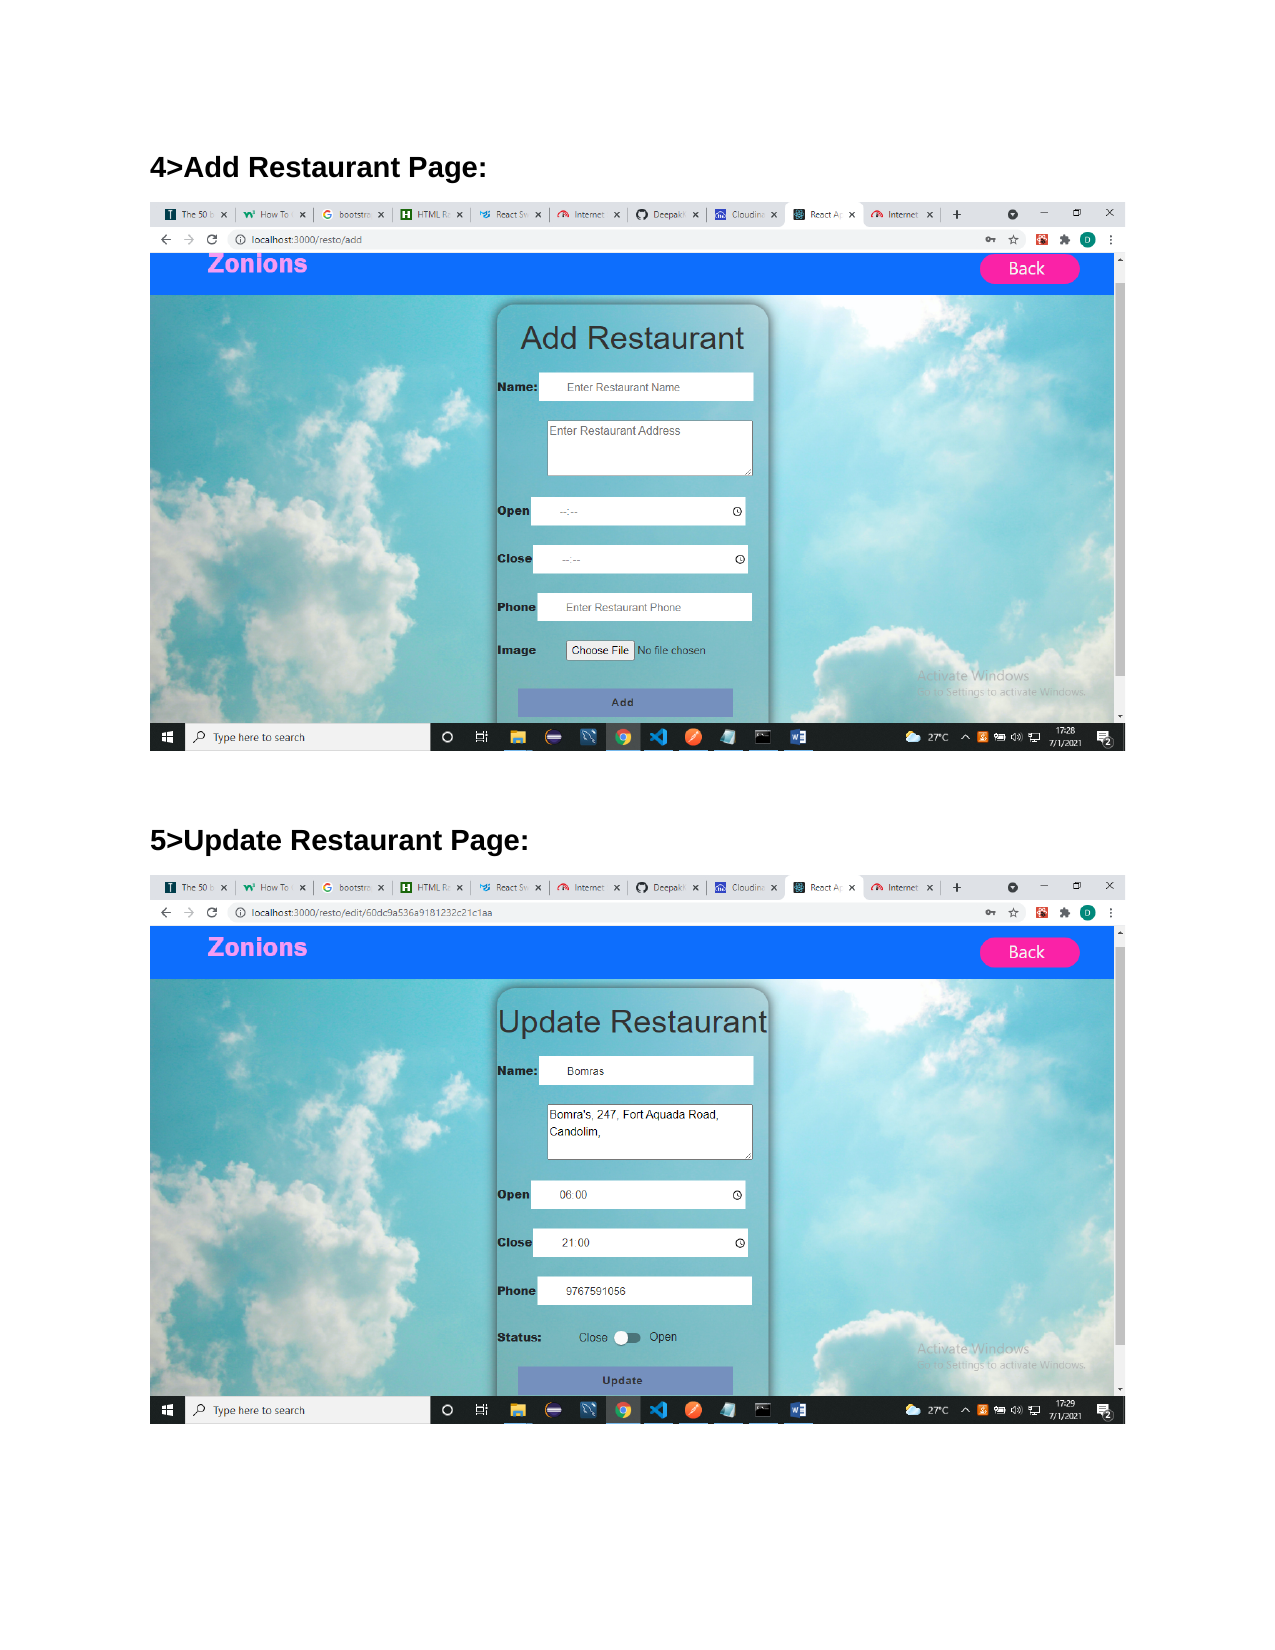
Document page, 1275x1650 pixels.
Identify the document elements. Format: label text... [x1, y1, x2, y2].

text 5>Update Restaurant Page: [150, 823, 1125, 856]
picture [150, 202, 1125, 751]
text 4>Add Restaurant Page: [150, 150, 1125, 183]
picture [150, 875, 1125, 1424]
